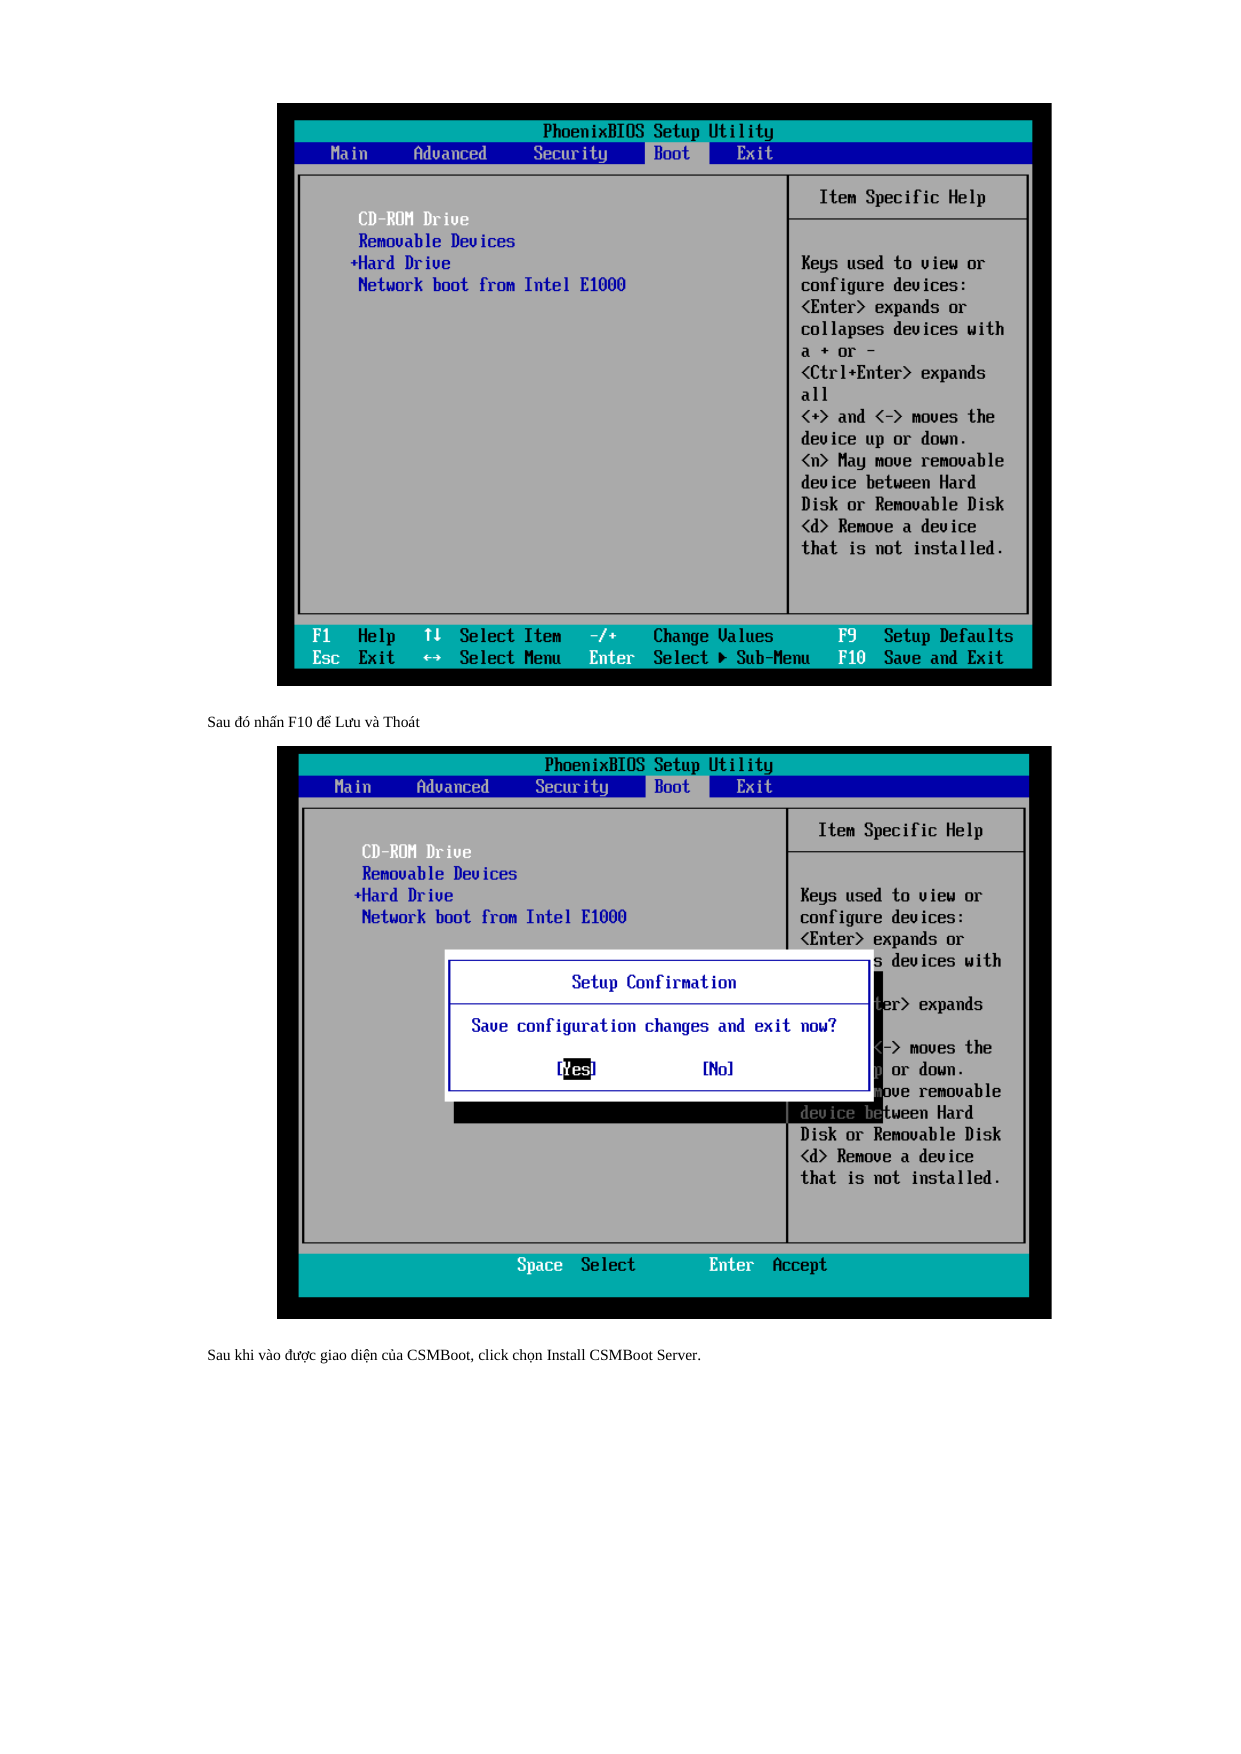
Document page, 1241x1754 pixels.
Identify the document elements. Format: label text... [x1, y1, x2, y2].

picture [277, 746, 1052, 1319]
list Sau đó nhấn F10 để Lưu và Thoát [207, 700, 1122, 731]
list Sau khi vào được giao diện của CSMBoot, click chọn Install CSMBoot Server. [207, 1332, 1122, 1364]
picture [277, 103, 1052, 686]
